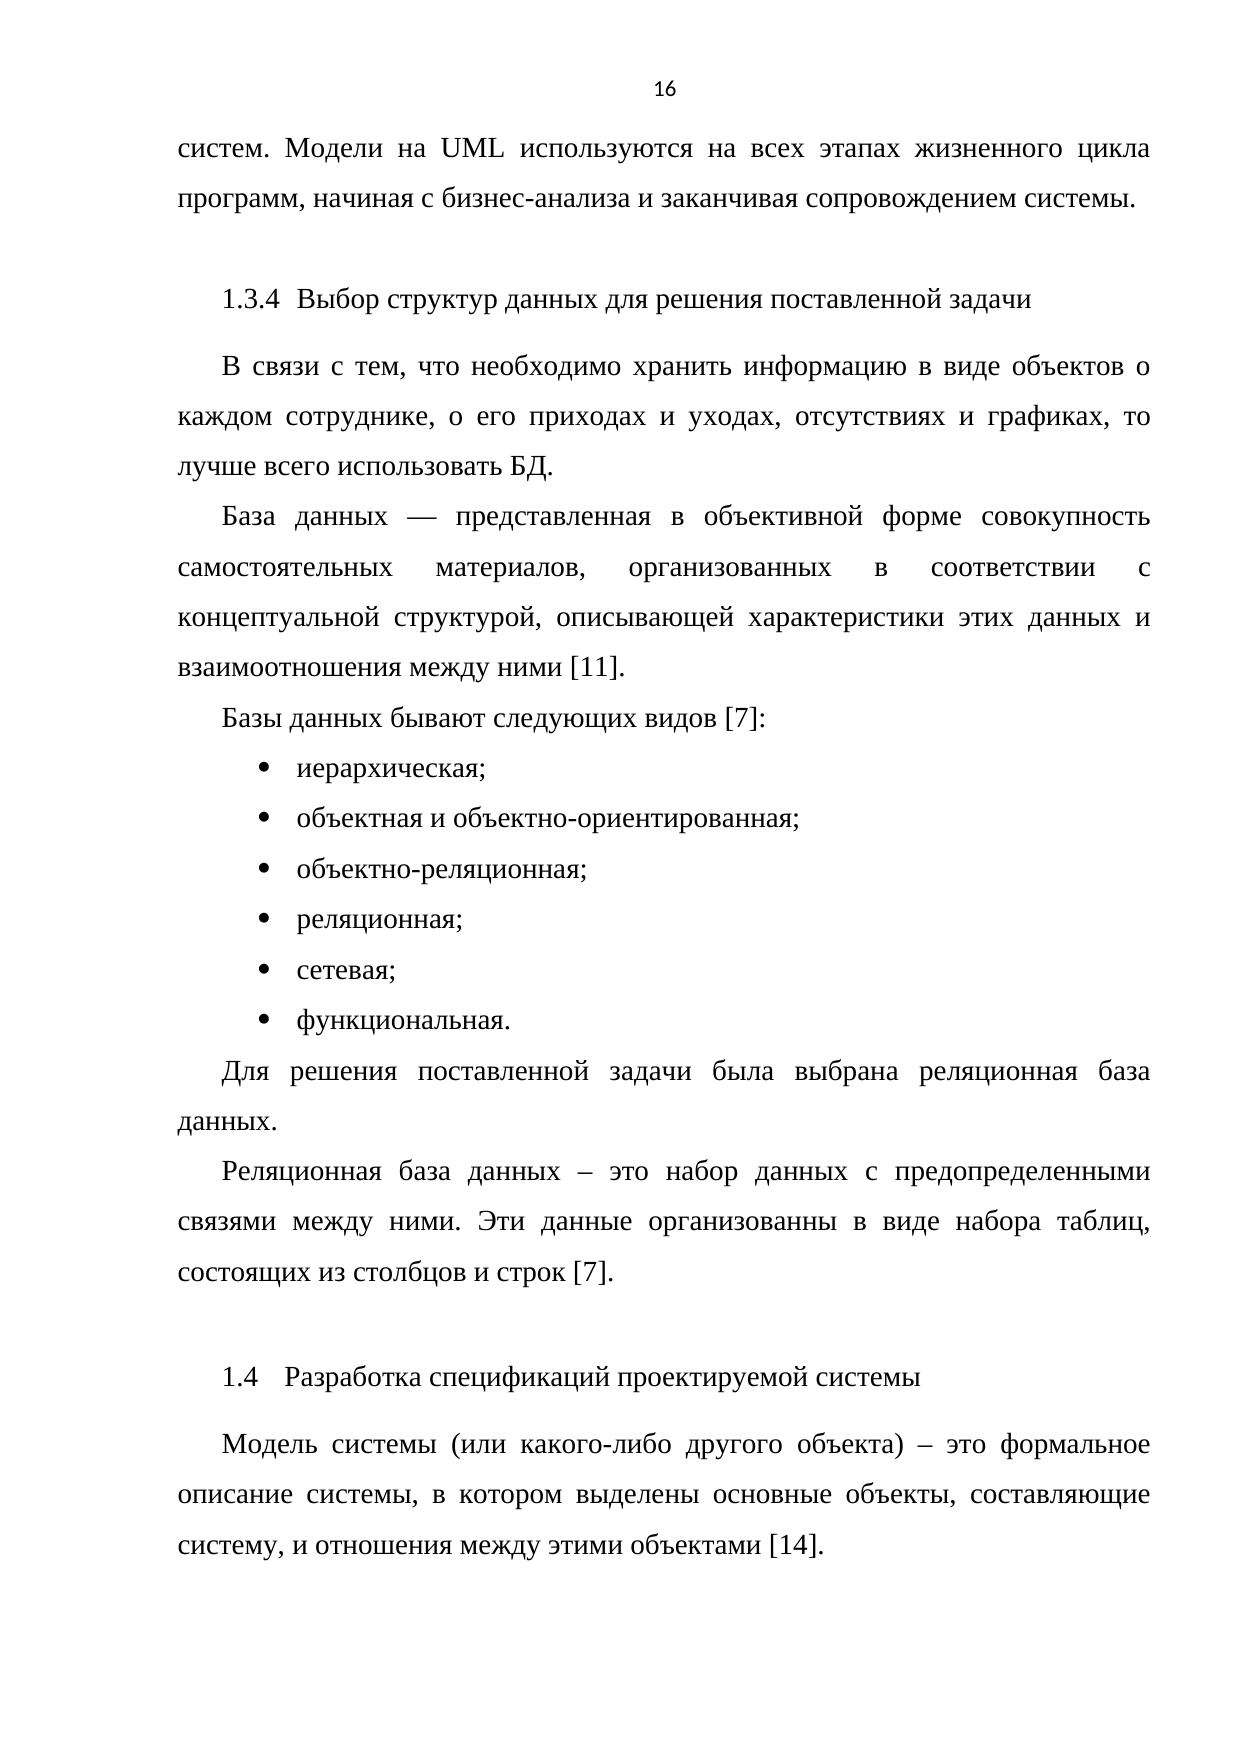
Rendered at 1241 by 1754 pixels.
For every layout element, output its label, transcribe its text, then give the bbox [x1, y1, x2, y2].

text Модель системы (или какого-либо другого объекта) – это формальное описание системы, в котором выделены основные объекты, составляющие систему, и отношения между этими объектами [14]. [177, 1426, 1152, 1560]
text Для решения поставленной задачи была выбрана реляционная база данных. [177, 1053, 1152, 1136]
list иерархическая; [259, 750, 1152, 784]
list объектно-реляционная; [259, 851, 1152, 884]
list Разработка спецификаций проектируемой системы [221, 1359, 1152, 1393]
text База данных — представленная в объективной форме совокупность самостоятельных материалов, организованных в соответствии с концептуальной структурой, описывающей характеристики этих данных и взаимоотношения между ними [11]. [177, 498, 1152, 683]
list объектная и объектно-ориентированная; [259, 801, 1152, 834]
text В связи с тем, что необходимо хранить информацию в виде объектов о каждом сотруднике, о его приходах и уходах, отсутствиях и графиках, то лучше всего использовать БД. [177, 348, 1152, 482]
list функциональная. [259, 1002, 1152, 1036]
text Базы данных бывают следующих видов [7]: [177, 700, 1152, 733]
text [177, 130, 1152, 214]
list сетевая; [259, 952, 1152, 985]
text Реляционная база данных – это набор данных с предопределенными связями между ними. Эти данные организованны в виде набора таблиц, состоящих из столбцов и строк [7]. [177, 1153, 1152, 1287]
list реляционная; [259, 901, 1152, 935]
list Выбор структур данных для решения поставленной задачи [221, 281, 1152, 314]
